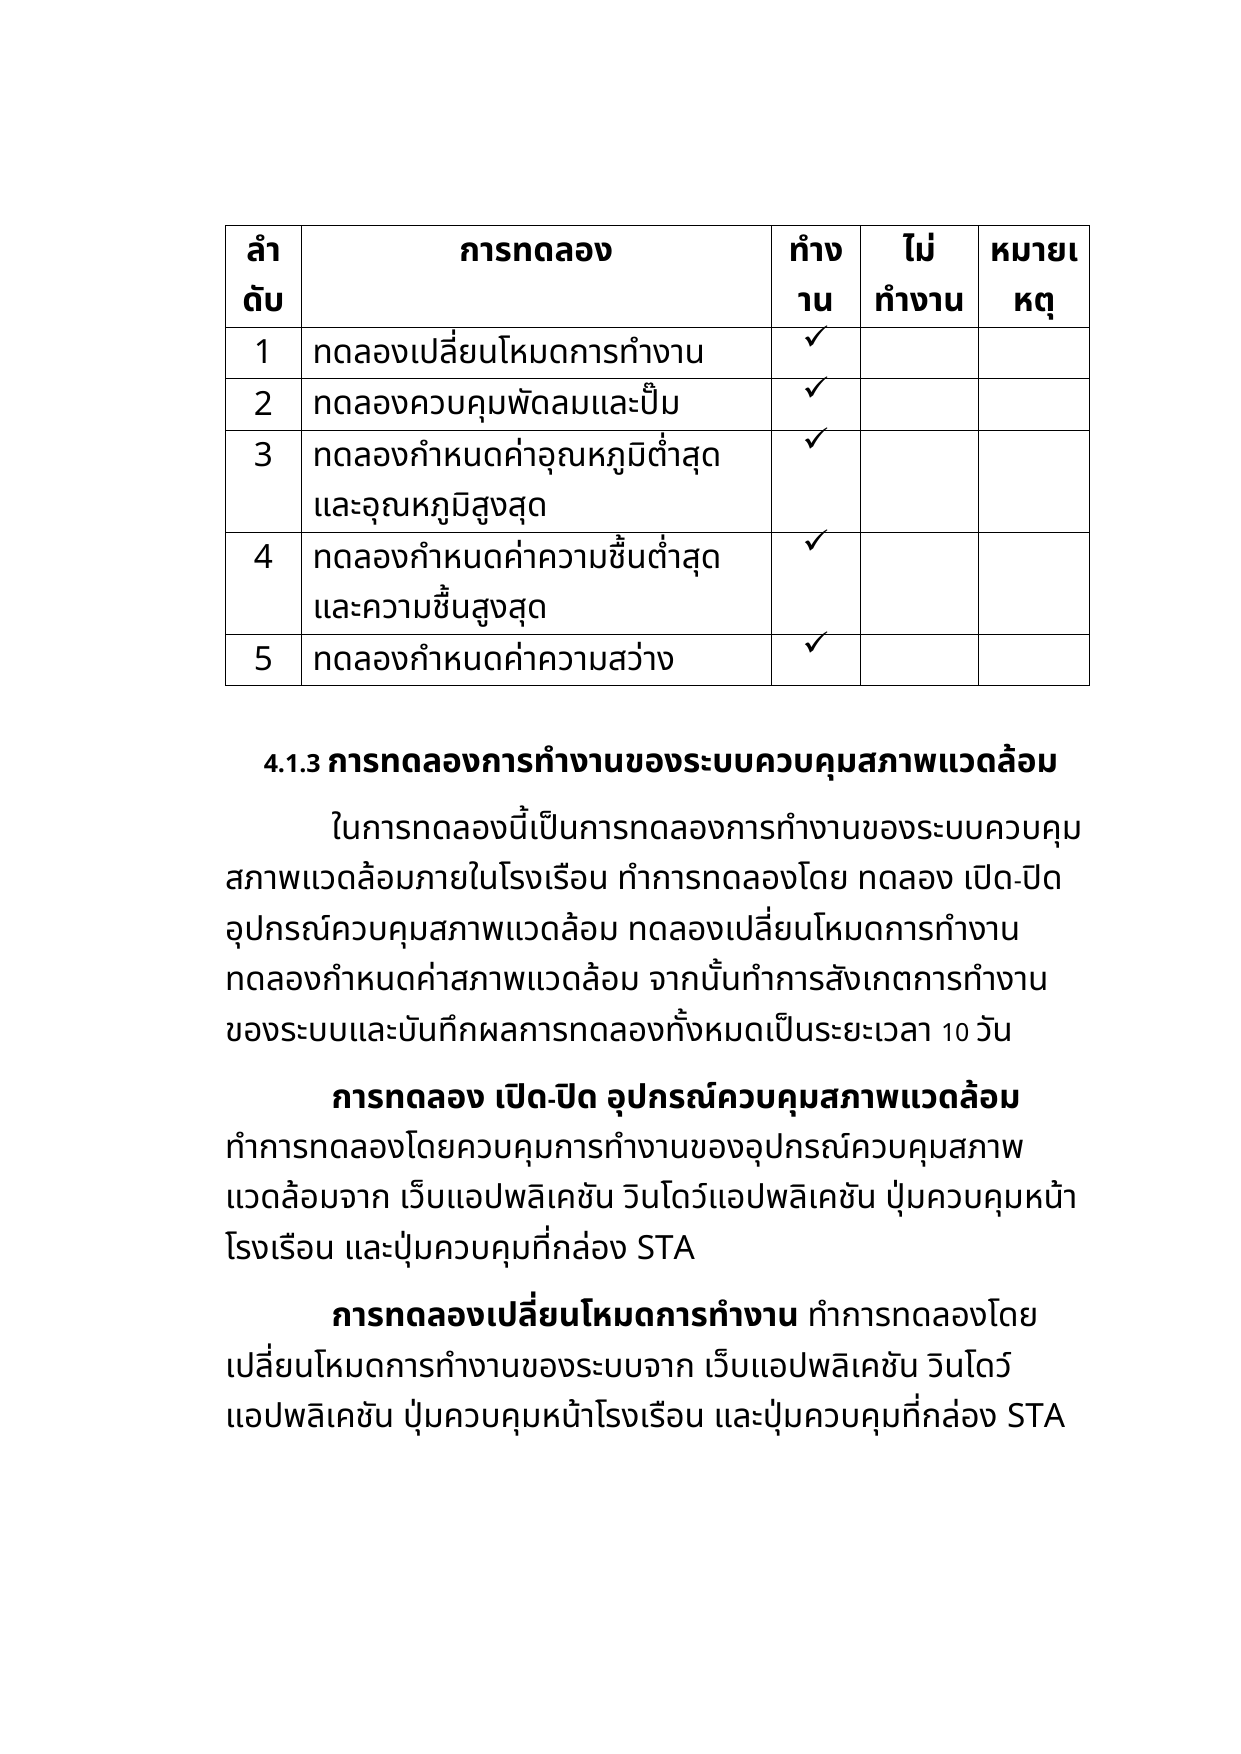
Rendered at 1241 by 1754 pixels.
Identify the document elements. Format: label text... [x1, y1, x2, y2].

table_cell ทดลองเปลี่ยนโหมดการทำงาน [302, 328, 771, 378]
table_cell [979, 431, 1089, 532]
table_cell [772, 635, 860, 685]
text การทดลอง เปิด-ปิด อุปกรณ์ควบคุมสภาพแวดล้อม ทำการทดลองโดยควบคุมการทำงานของอุปกรณ์ควบคุมสภาพแวดล้อมจาก เว็บแอปพลิเคชัน วินโดว์แอปพลิเคชัน ปุ่มควบคุมหน้าโรงเรือน และปุ่มควบคุมที่กล่อง STA [225, 1073, 1090, 1274]
table_header ไม่ทำงาน [861, 226, 978, 327]
table_cell [772, 379, 860, 430]
table_cell [772, 533, 860, 633]
table_cell [861, 379, 978, 430]
table_cell [979, 328, 1089, 378]
table_header การทดลอง [302, 226, 771, 327]
table_cell [861, 533, 978, 633]
table_cell [772, 431, 860, 532]
table_header ทำงาน [772, 226, 860, 327]
text 4.1.3 การทดลองการทำงานของระบบควบคุมสภาพแวดล้อม [225, 737, 1090, 787]
table_cell [772, 328, 860, 378]
table_cell ทดลองกำหนดค่าความชื้นต่ำสุดและความชื้นสูงสุด [302, 533, 771, 633]
table_header ลำดับ [226, 226, 301, 327]
table_cell [979, 635, 1089, 685]
table_cell 2 [226, 379, 301, 430]
table_cell 5 [226, 635, 301, 685]
table_cell [979, 379, 1089, 430]
table_cell [861, 431, 978, 532]
table_header หมายเหตุ [979, 226, 1089, 327]
table_cell ทดลองกำหนดค่าความสว่าง [302, 635, 771, 685]
table_cell ทดลองกำหนดค่าอุณหภูมิต่ำสุดและอุณหภูมิสูงสุด [302, 431, 771, 532]
table_cell [979, 533, 1089, 633]
table_cell ทดลองควบคุมพัดลมและปั๊ม [302, 379, 771, 430]
table_cell 3 [226, 431, 301, 532]
table_cell 1 [226, 328, 301, 378]
table_cell [861, 635, 978, 685]
table_cell 4 [226, 533, 301, 633]
text ในการทดลองนี้เป็นการทดลองการทำงานของระบบควบคุมสภาพแวดล้อมภายในโรงเรือน ทำการทดลองโดย ทดลอง เปิด-ปิด อุปกรณ์ควบคุมสภาพแวดล้อม ทดลองเปลี่ยนโหมดการทำงาน ทดลองกำหนดค่าสภาพแวดล้อม จากนั้นทำการสังเกตการทำงานของระบบและบันทึกผลการทดลองทั้งหมดเป็นระยะเวลา 10 วัน [225, 804, 1090, 1056]
text การทดลองเปลี่ยนโหมดการทำงาน ทำการทดลองโดยเปลี่ยนโหมดการทำงานของระบบจาก เว็บแอปพลิเคชัน วินโดว์แอปพลิเคชัน ปุ่มควบคุมหน้าโรงเรือน และปุ่มควบคุมที่กล่อง STA [225, 1291, 1090, 1443]
table_cell [861, 328, 978, 378]
